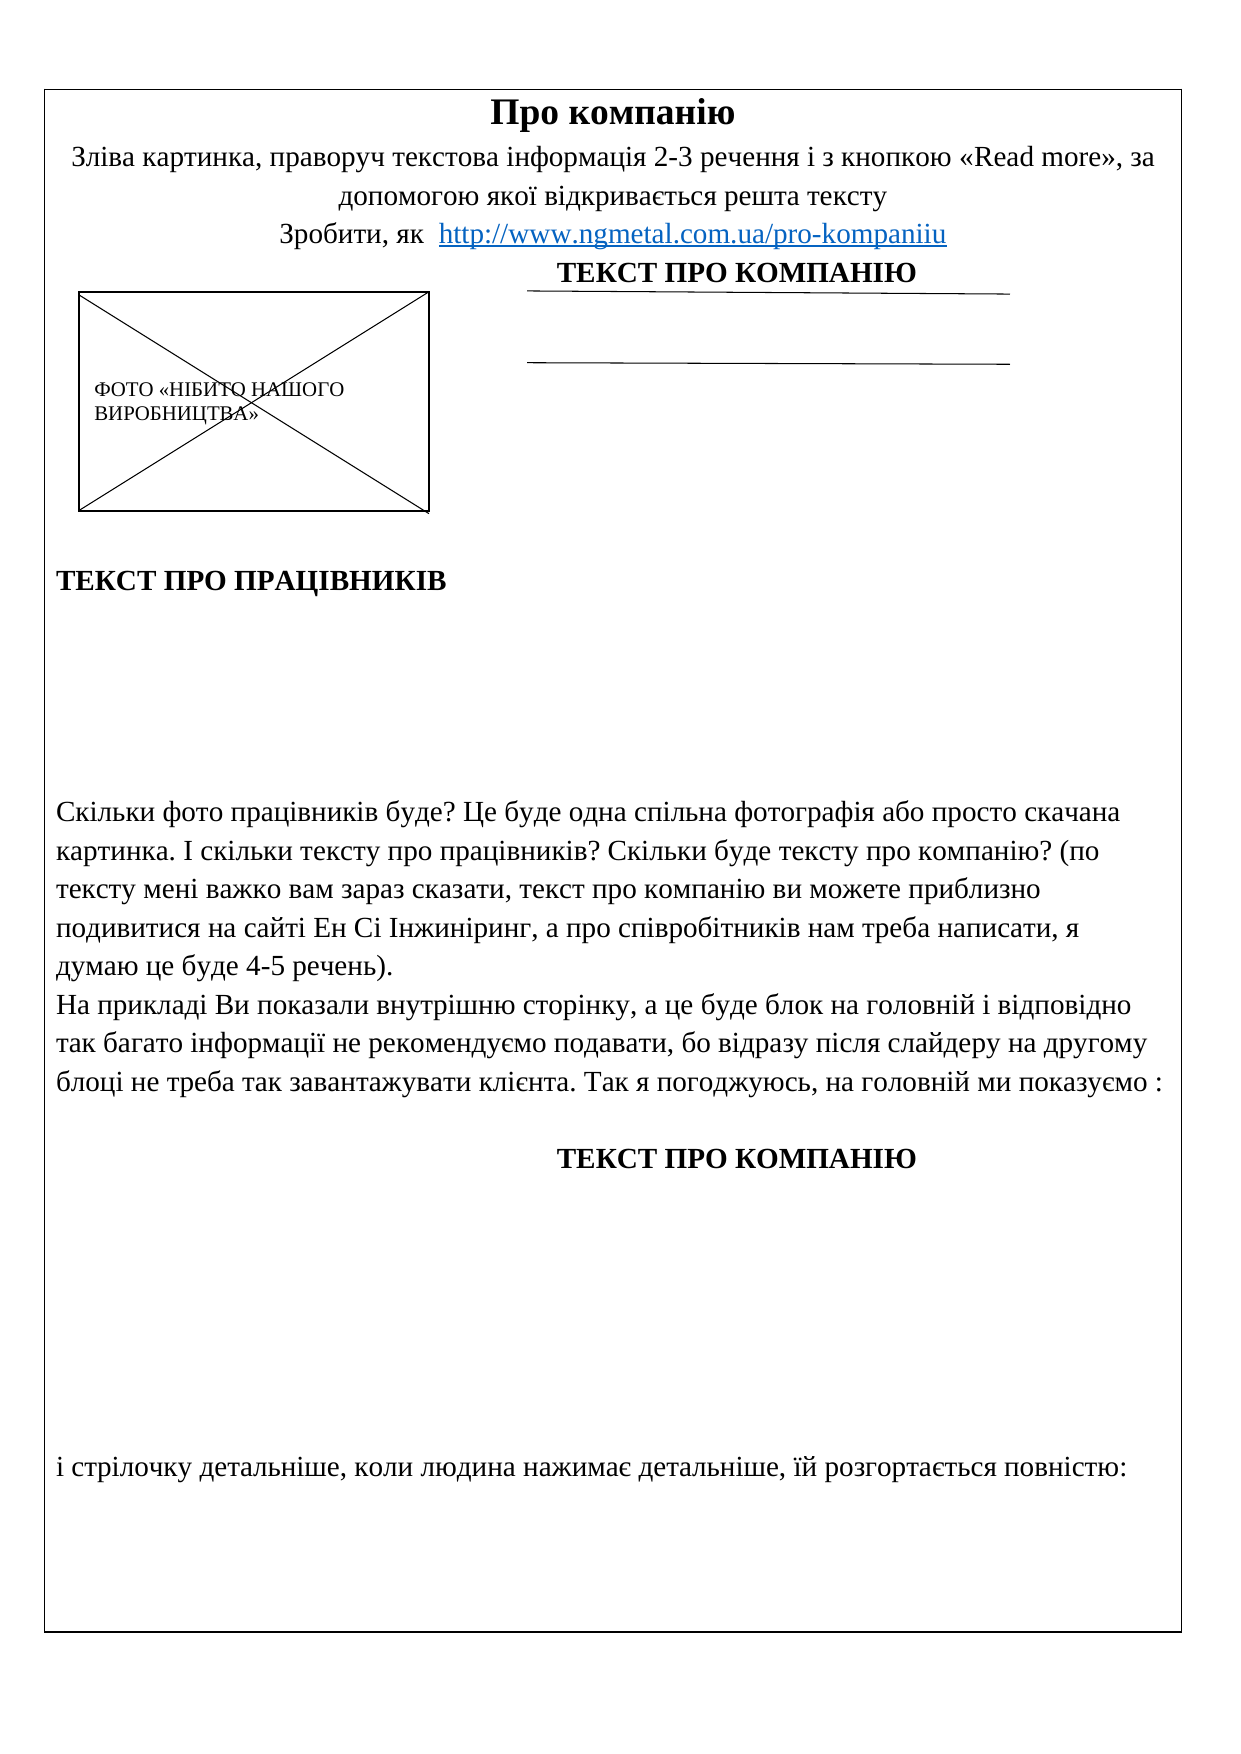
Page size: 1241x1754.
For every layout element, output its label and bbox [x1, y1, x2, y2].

table_cell [45, 90, 1181, 1631]
